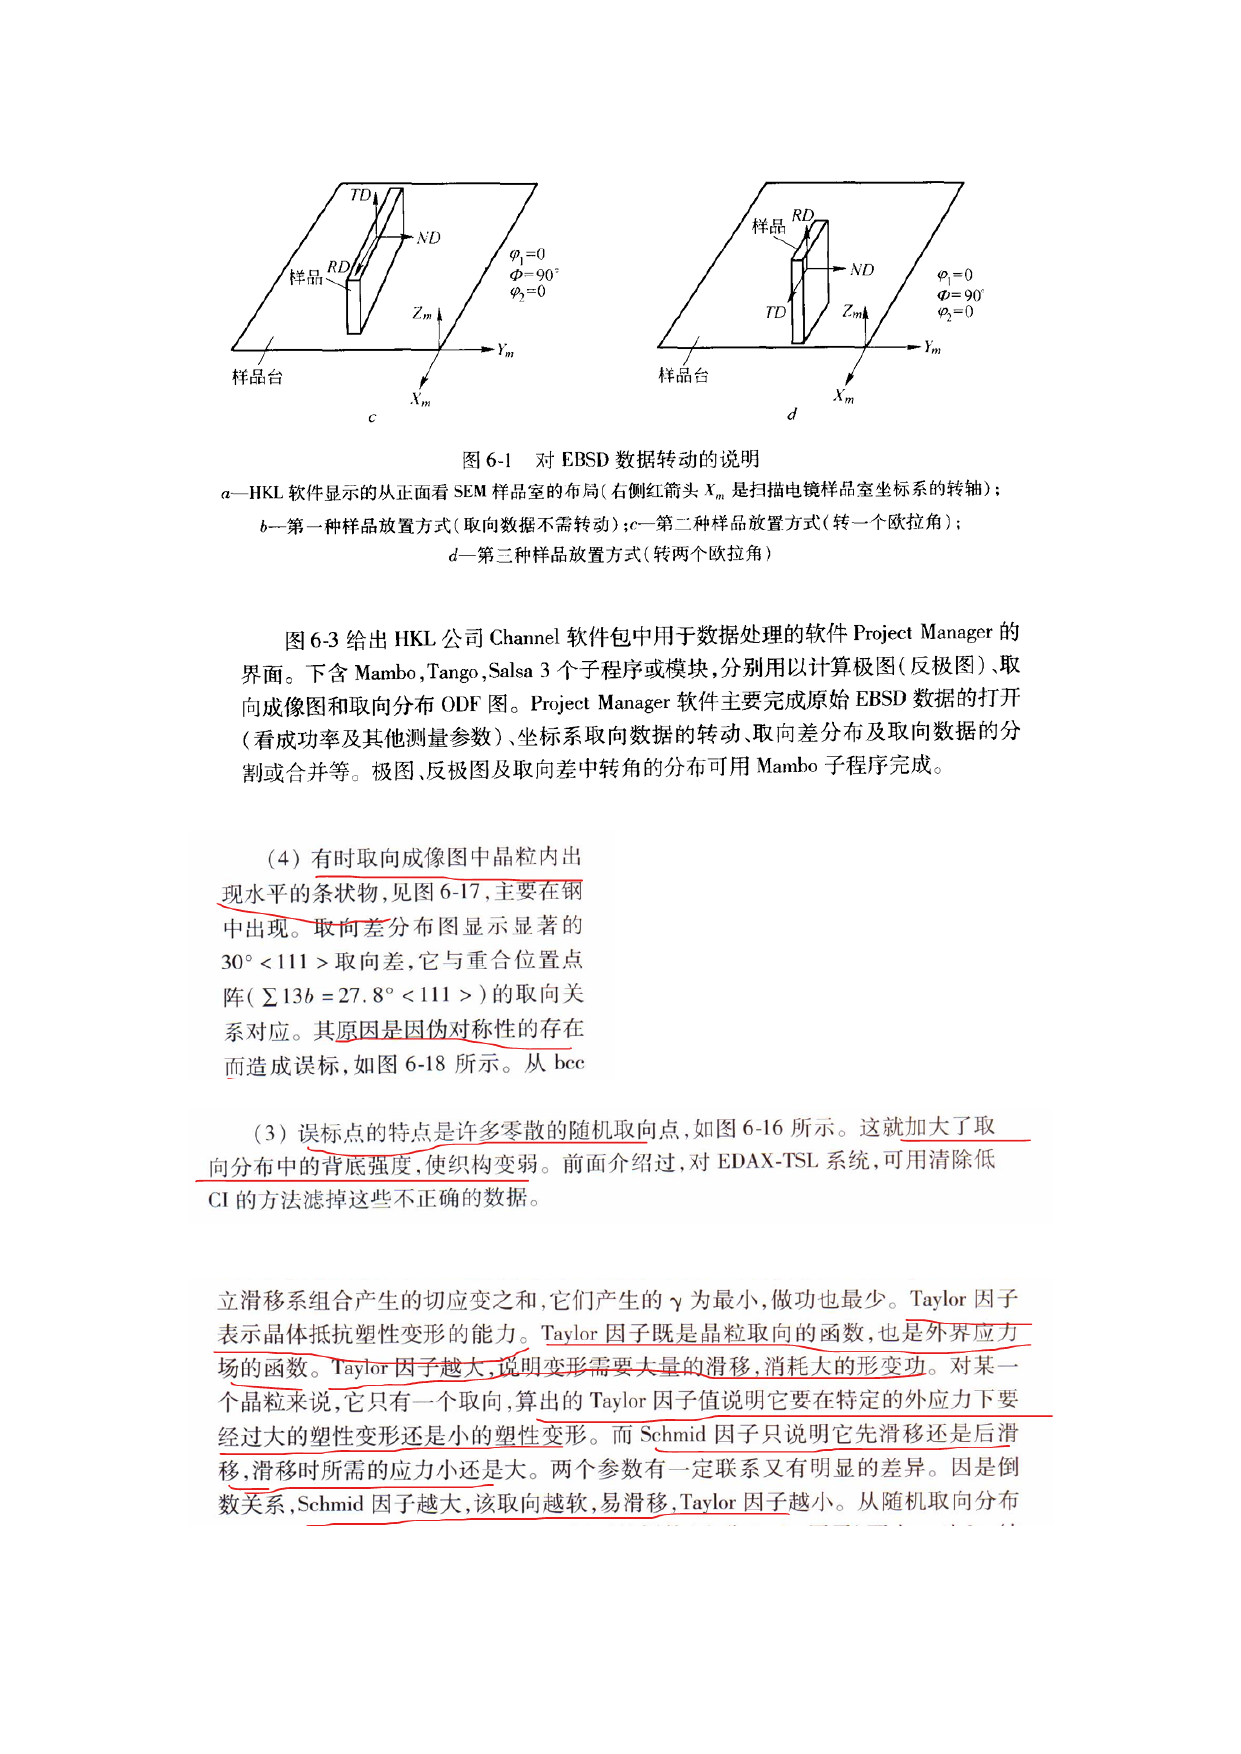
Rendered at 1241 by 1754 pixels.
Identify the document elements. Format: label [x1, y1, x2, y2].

picture [187, 613, 1053, 805]
picture [187, 1109, 1053, 1225]
picture [187, 162, 1053, 582]
picture [187, 1278, 1053, 1526]
picture [187, 830, 615, 1079]
